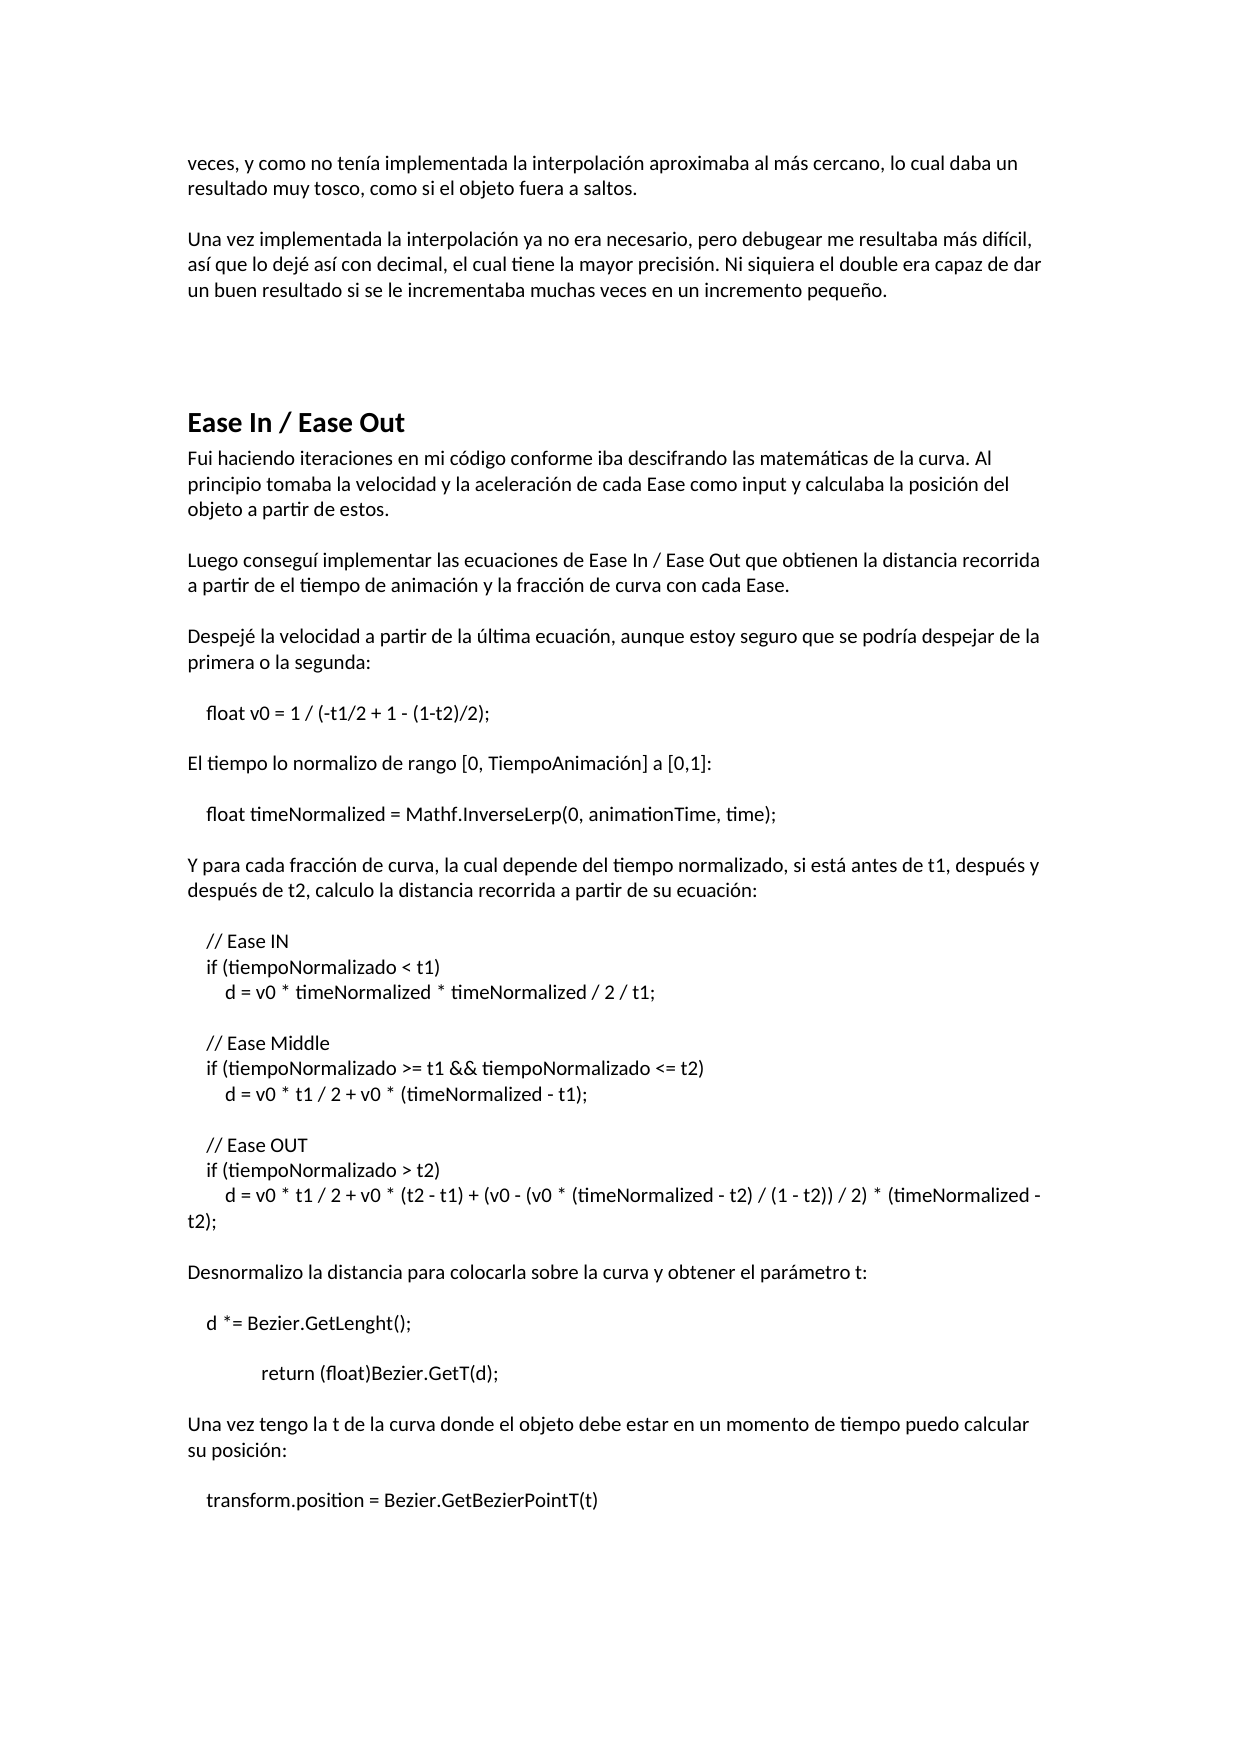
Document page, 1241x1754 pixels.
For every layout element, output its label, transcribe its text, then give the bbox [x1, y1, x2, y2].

text El tiempo lo normalizo de rango [0, TiempoAnimación] a [0,1]: [187, 751, 1053, 776]
text d *= Bezier.GetLenght(); [187, 1310, 1053, 1335]
text Y para cada fracción de curva, la cual depende del tiempo normalizado, si está antes de t1, después y después de t2, calculo la distancia recorrida a partir de su ecuación: [187, 852, 1053, 903]
text // Ease IN [187, 928, 1053, 954]
text Una vez implementada la interpolación ya no era necesario, pero debugear me resultaba más difícil, así que lo dejé así con decimal, el cual tiene la mayor precisión. Ni siquiera el double era capaz de dar un buen resultado si se le incrementaba muchas veces en un incremento pequeño. [187, 226, 1053, 302]
text // Ease Middle [187, 1030, 1053, 1056]
text Desnormalizo la distancia para colocarla sobre la curva y obtener el parámetro t: [187, 1259, 1053, 1284]
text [187, 150, 1053, 201]
text if (tiempoNormalizado > t2) [187, 1157, 1053, 1183]
text Fui haciendo iteraciones en mi código conforme iba descifrando las matemáticas de la curva. Al principio tomaba la velocidad y la aceleración de cada Ease como input y calculaba la posición del objeto a partir de estos. [187, 446, 1053, 522]
text // Ease OUT [187, 1132, 1053, 1157]
text Una vez tengo la t de la curva donde el objeto debe estar en un momento de tiempo puedo calcular su posición: [187, 1411, 1053, 1462]
text d = v0 * timeNormalized * timeNormalized / 2 / t1; [187, 979, 1053, 1005]
text float timeNormalized = Mathf.InverseLerp(0, animationTime, time); [187, 801, 1053, 827]
text transform.position = Bezier.GetBezierPointT(t) [187, 1488, 1053, 1513]
text float v0 = 1 / (-t1/2 + 1 - (1-t2)/2); [187, 700, 1053, 725]
subtitle Ease In / Ease Out [187, 404, 1053, 439]
text if (tiempoNormalizado < t1) [187, 954, 1053, 979]
text d = v0 * t1 / 2 + v0 * (timeNormalized - t1); [187, 1081, 1053, 1106]
text Despejé la velocidad a partir de la última ecuación, aunque estoy seguro que se podría despejar de la primera o la segunda: [187, 623, 1053, 674]
text if (tiempoNormalizado >= t1 && tiempoNormalizado <= t2) [187, 1056, 1053, 1081]
text Luego conseguí implementar las ecuaciones de Ease In / Ease Out que obtienen la distancia recorrida a partir de el tiempo de animación y la fracción de curva con cada Ease. [187, 547, 1053, 598]
text return (float)Bezier.GetT(d); [187, 1361, 1053, 1386]
text d = v0 * t1 / 2 + v0 * (t2 - t1) + (v0 - (v0 * (timeNormalized - t2) / (1 - t2)) / 2) * (timeNormalized - t2); [187, 1183, 1053, 1233]
